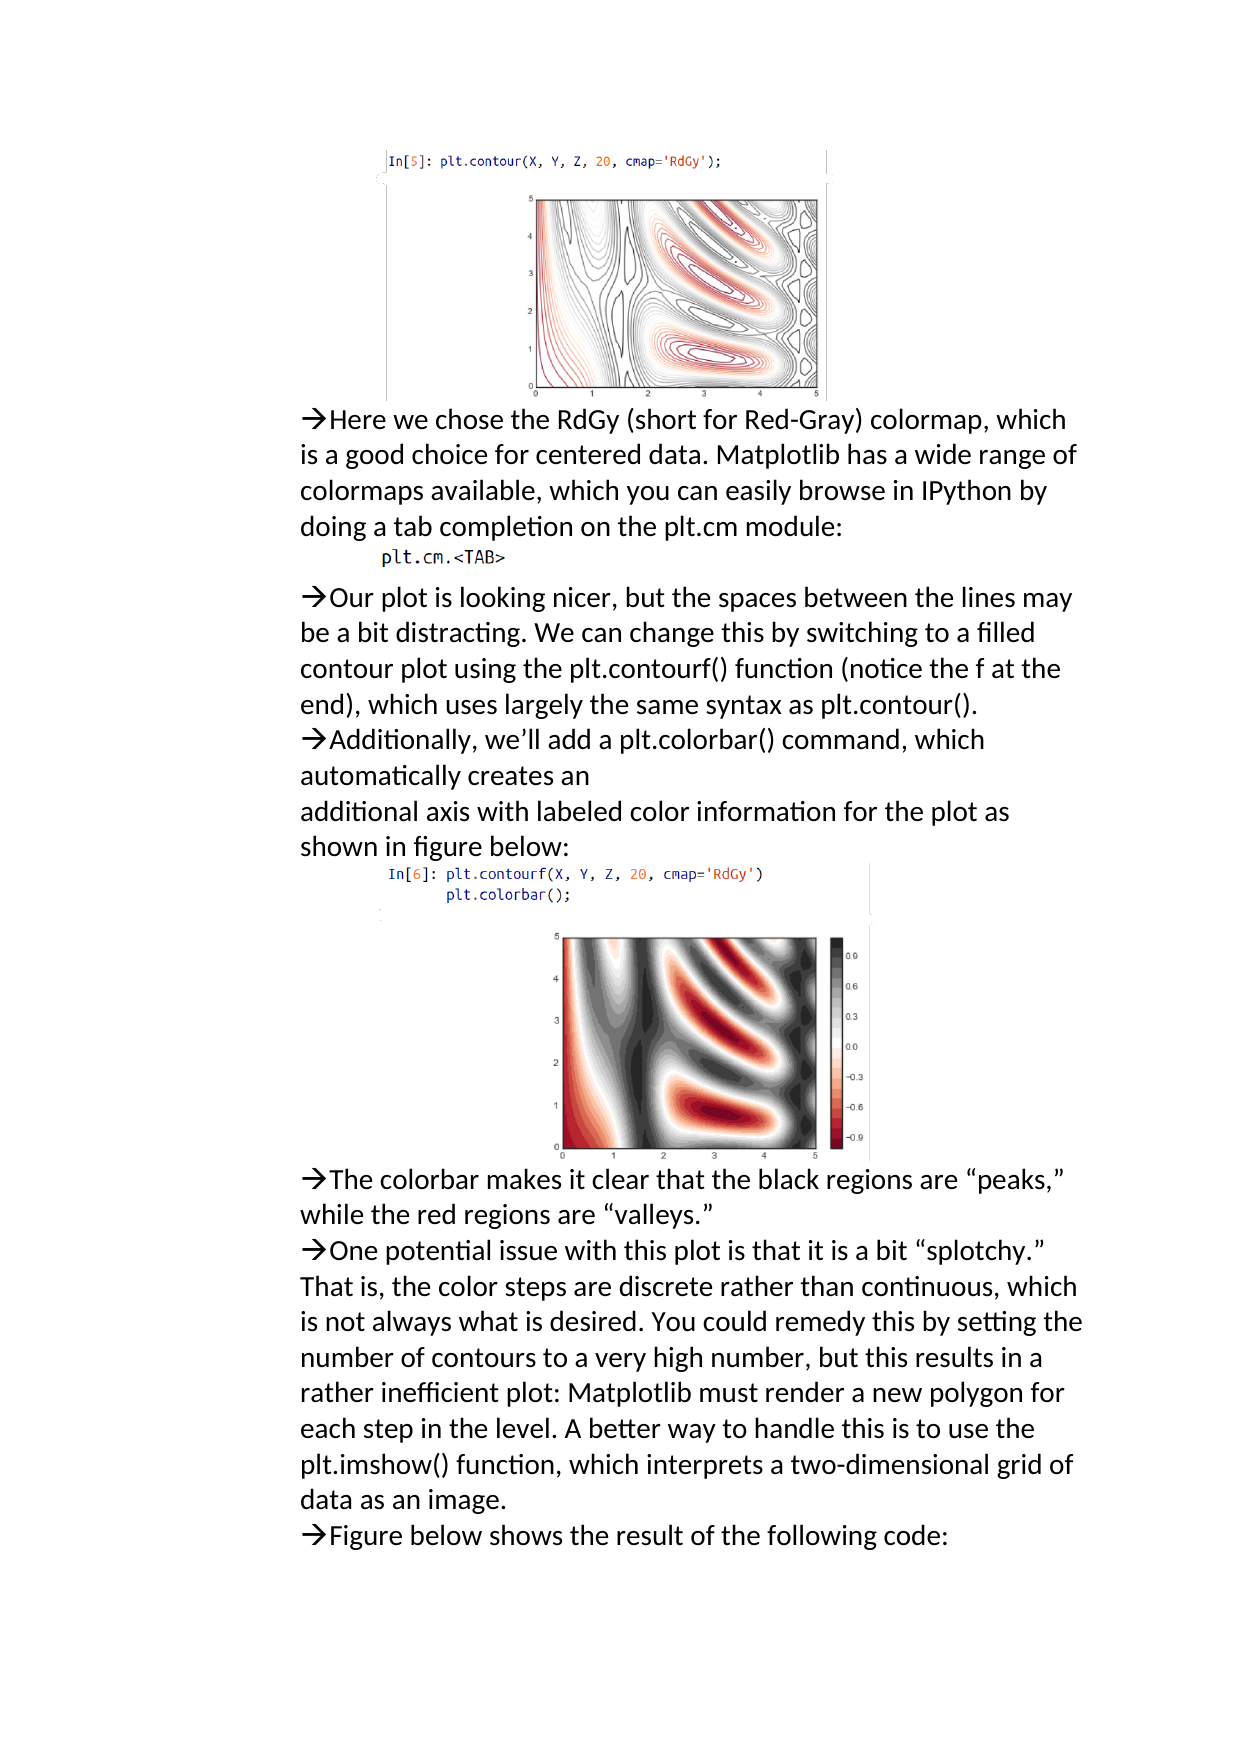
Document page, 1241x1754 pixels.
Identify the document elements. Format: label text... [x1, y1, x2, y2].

list Here we chose the RdGy (short for Red-Gray) colormap, which is a good choice for centered data. Matplotlib has a wide range of colormaps available, which you can easily browse in IPython by doing a tab completion on the plt.cm module: [300, 401, 1090, 543]
list additional axis with labeled color information for the plot as shown in figure below: [300, 793, 1090, 864]
list Additionally, we’ll add a plt.colorbar() command, which automatically creates an [300, 721, 1090, 793]
list The colorbar makes it clear that the black regions are “peaks,” while the red regions are “valleys.” [300, 1161, 1090, 1232]
list Figure below shows the result of the following code: [300, 1517, 1090, 1553]
list One potential issue with this plot is that it is a bit “splotchy.” That is, the color steps are discrete rather than continuous, which is not always what is desired. You could remedy this by setting the number of contours to a very high number, but this results in a rather inefficient plot: Matplotlib must render a new polygon for each step in the level. A better way to handle this is to use the plt.imshow() function, which interprets a two-dimensional grid of data as an image. [300, 1232, 1090, 1517]
picture [375, 543, 511, 570]
picture [375, 863, 874, 1161]
picture [375, 150, 834, 401]
list Our plot is looking nicer, but the spaces between the lines may be a bit distracting. We can change this by switching to a filled contour plot using the plt.contourf() function (notice the f at the end), which uses largely the same syntax as plt.contour(). [300, 579, 1090, 721]
